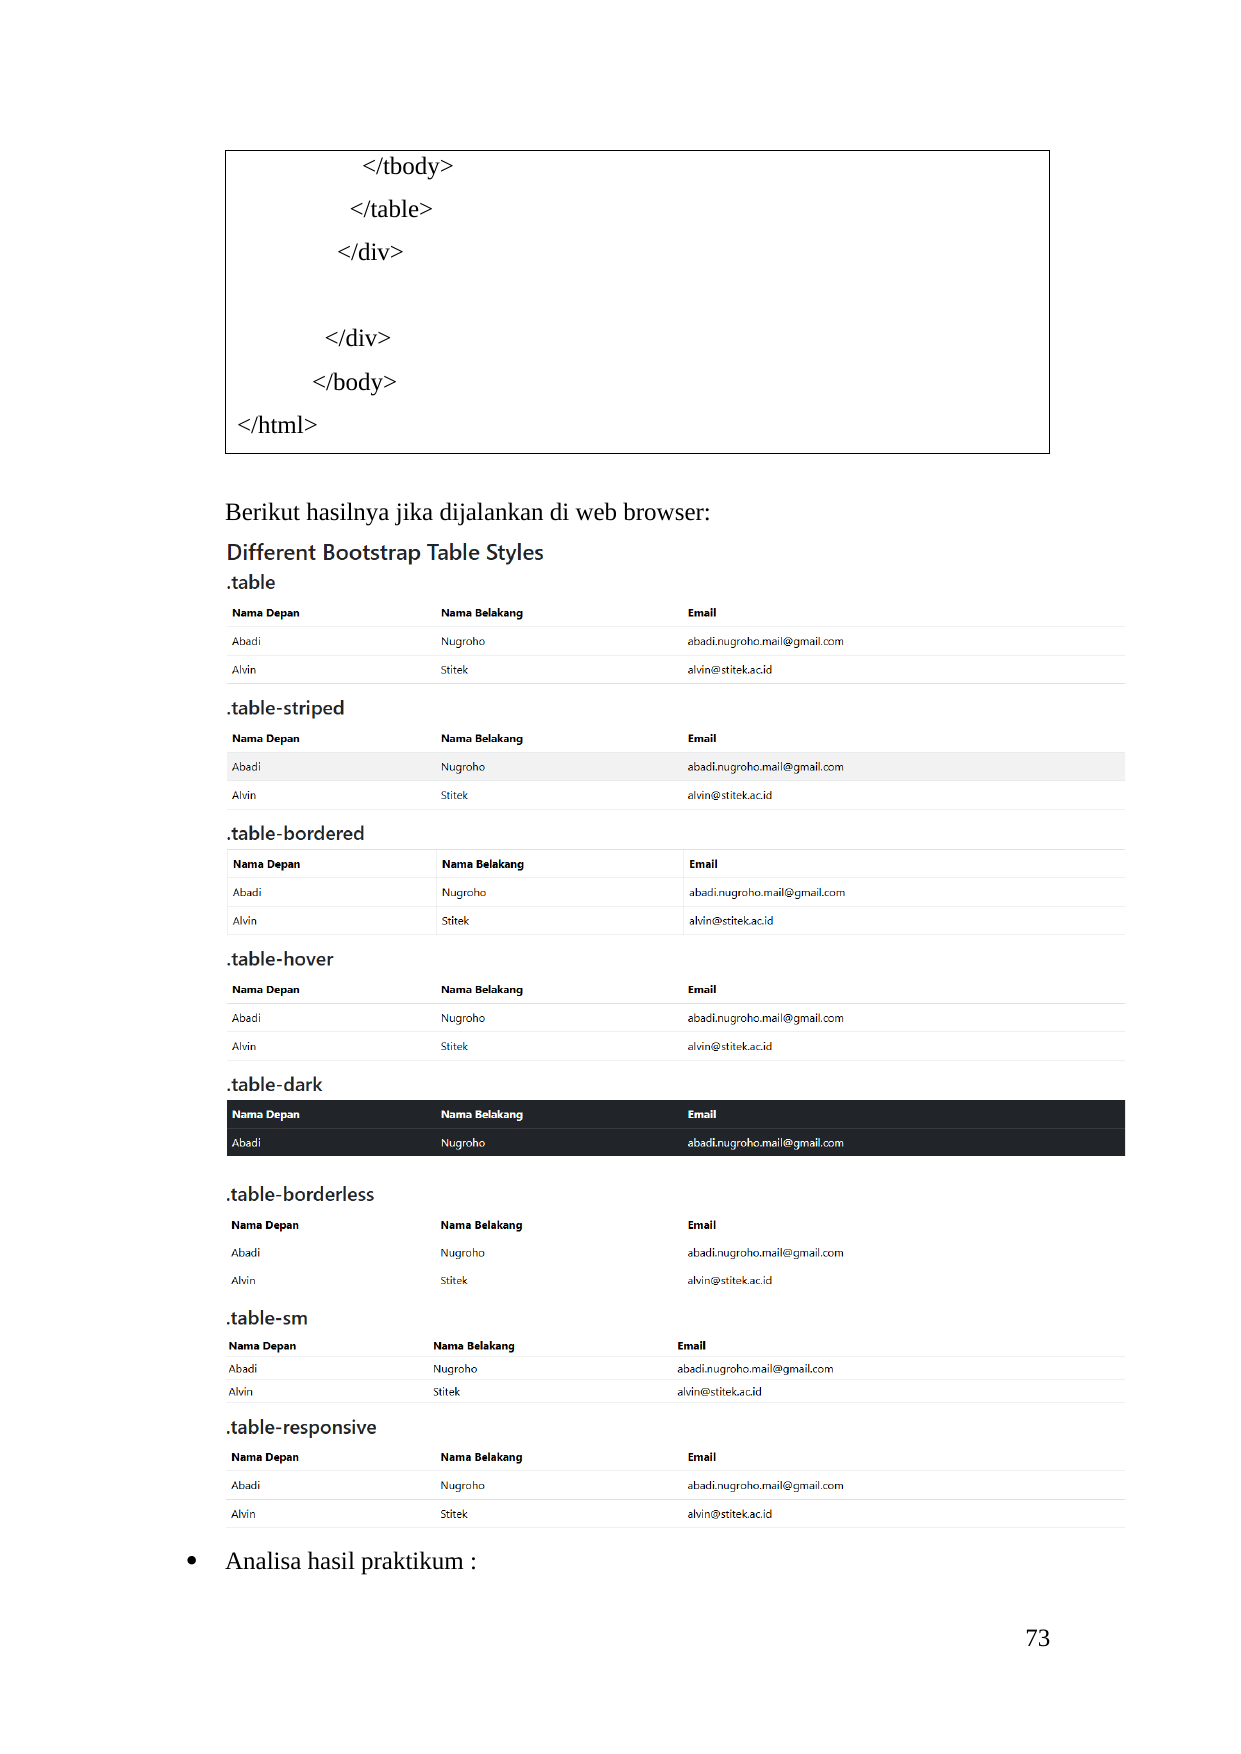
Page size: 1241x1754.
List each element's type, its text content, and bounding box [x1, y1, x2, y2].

list Analisa hasil praktikum : [187, 1546, 1050, 1575]
list Berikut hasilnya jika dijalankan di web browser: [225, 497, 1050, 526]
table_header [226, 151, 1049, 453]
picture [225, 540, 1125, 1156]
picture [225, 1170, 1125, 1532]
